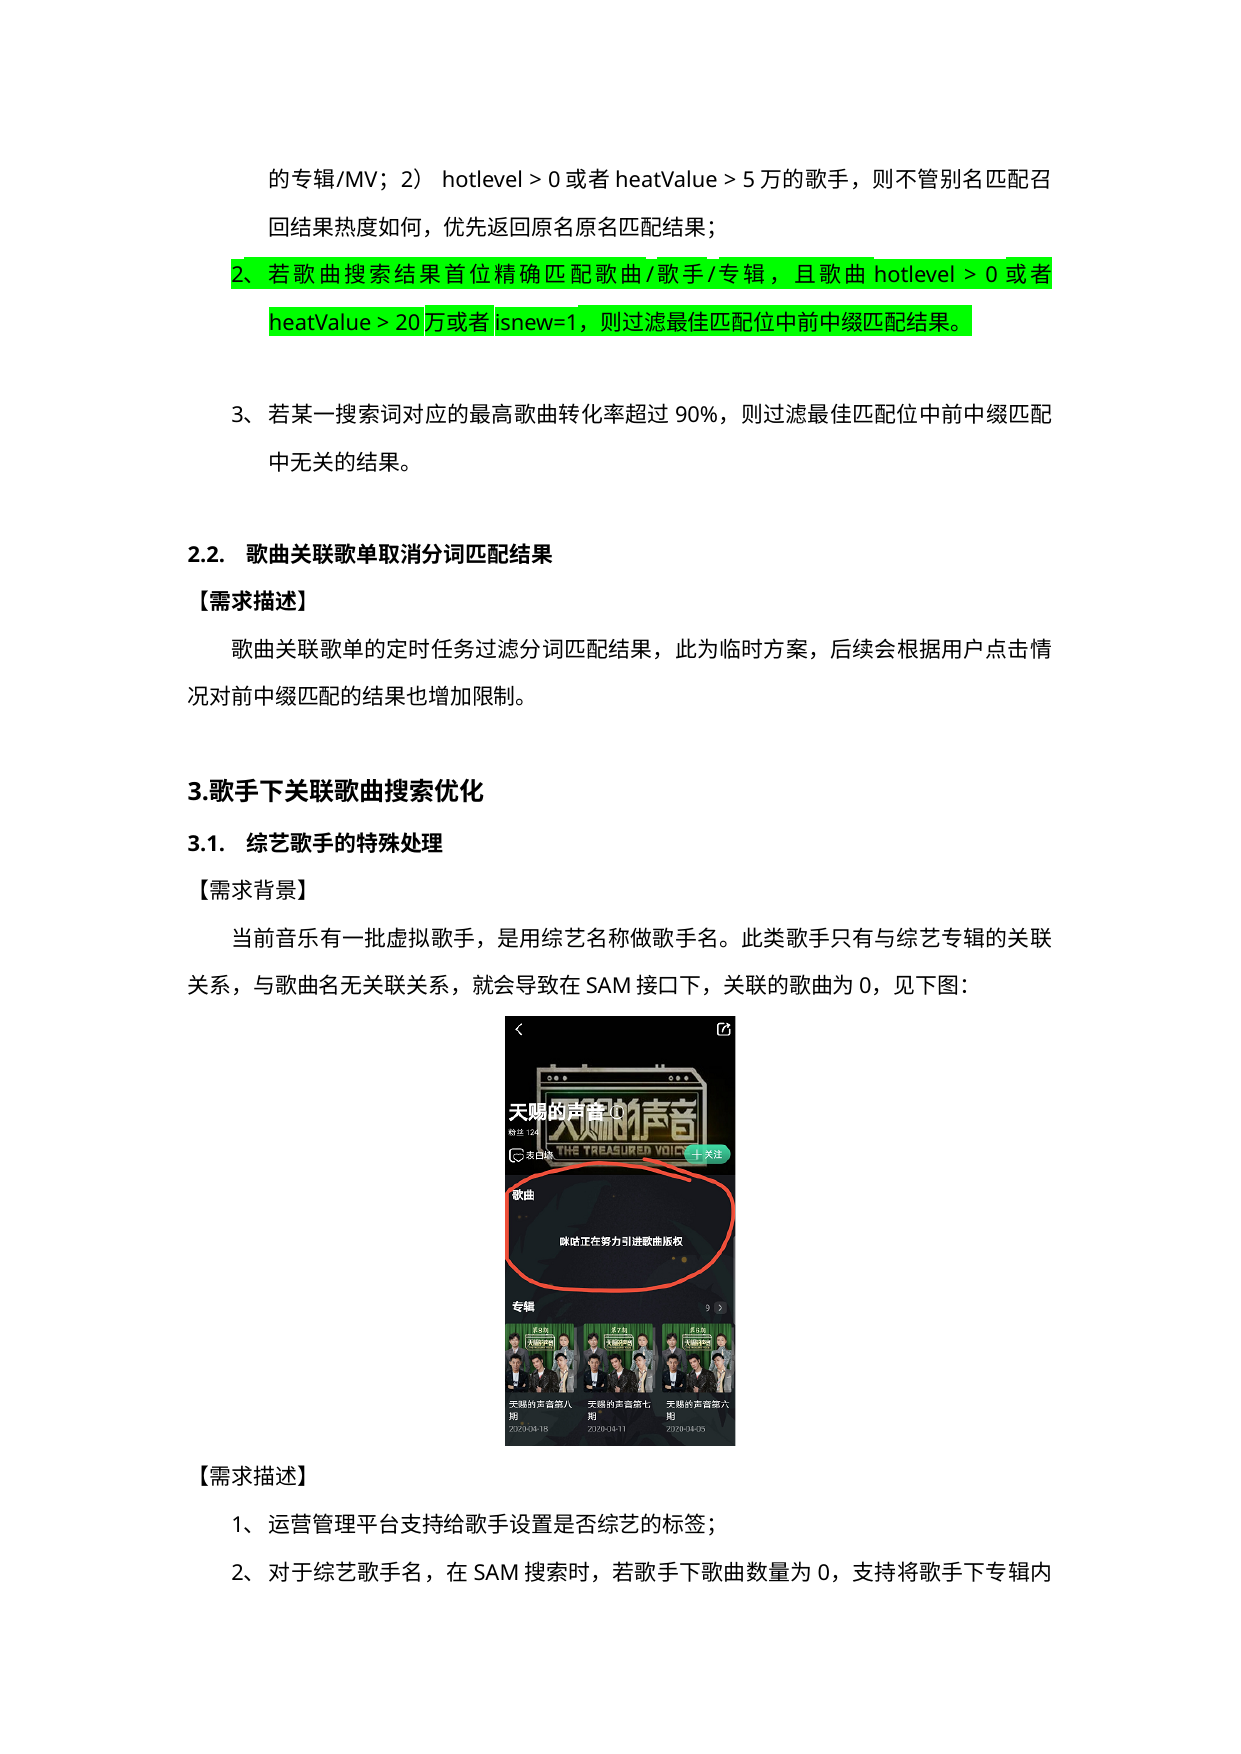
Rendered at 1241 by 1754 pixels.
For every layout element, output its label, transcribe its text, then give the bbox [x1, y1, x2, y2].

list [231, 162, 1053, 241]
text 【需求描述】 [187, 1459, 1053, 1491]
list 若某一搜索词对应的最高歌曲转化率超过90%，则过滤最佳匹配位中前中缀匹配中无关的结果。 [231, 397, 1053, 476]
text 歌曲关联歌单的定时任务过滤分词匹配结果，此为临时方案，后续会根据用户点击情况对前中缀匹配的结果也增加限制。 [187, 632, 1053, 711]
text 【需求描述】 [187, 584, 1053, 616]
picture [504, 1016, 736, 1446]
list 运营管理平台支持给歌手设置是否综艺的标签； [231, 1507, 1053, 1539]
text 当前音乐有一批虚拟歌手，是用综艺名称做歌手名。此类歌手只有与综艺专辑的关联关系，与歌曲名无关联关系，就会导致在SAM接口下，关联的歌曲为0，见下图： [187, 921, 1053, 1000]
subtitle 3.歌手下关联歌曲搜索优化 [187, 772, 1053, 808]
subtitle 歌曲关联歌单取消分词匹配结果 [187, 537, 1053, 568]
list 若歌曲搜索结果首位精确匹配歌曲/歌手/专辑，且歌曲hotlevel > 0或者heatValue > 20万或者isnew=1，则过滤最佳匹配位中前中缀匹配结果。 [231, 257, 1053, 336]
subtitle 综艺歌手的特殊处理 [187, 826, 1053, 858]
text 【需求背景】 [187, 873, 1053, 905]
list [231, 1554, 1053, 1586]
